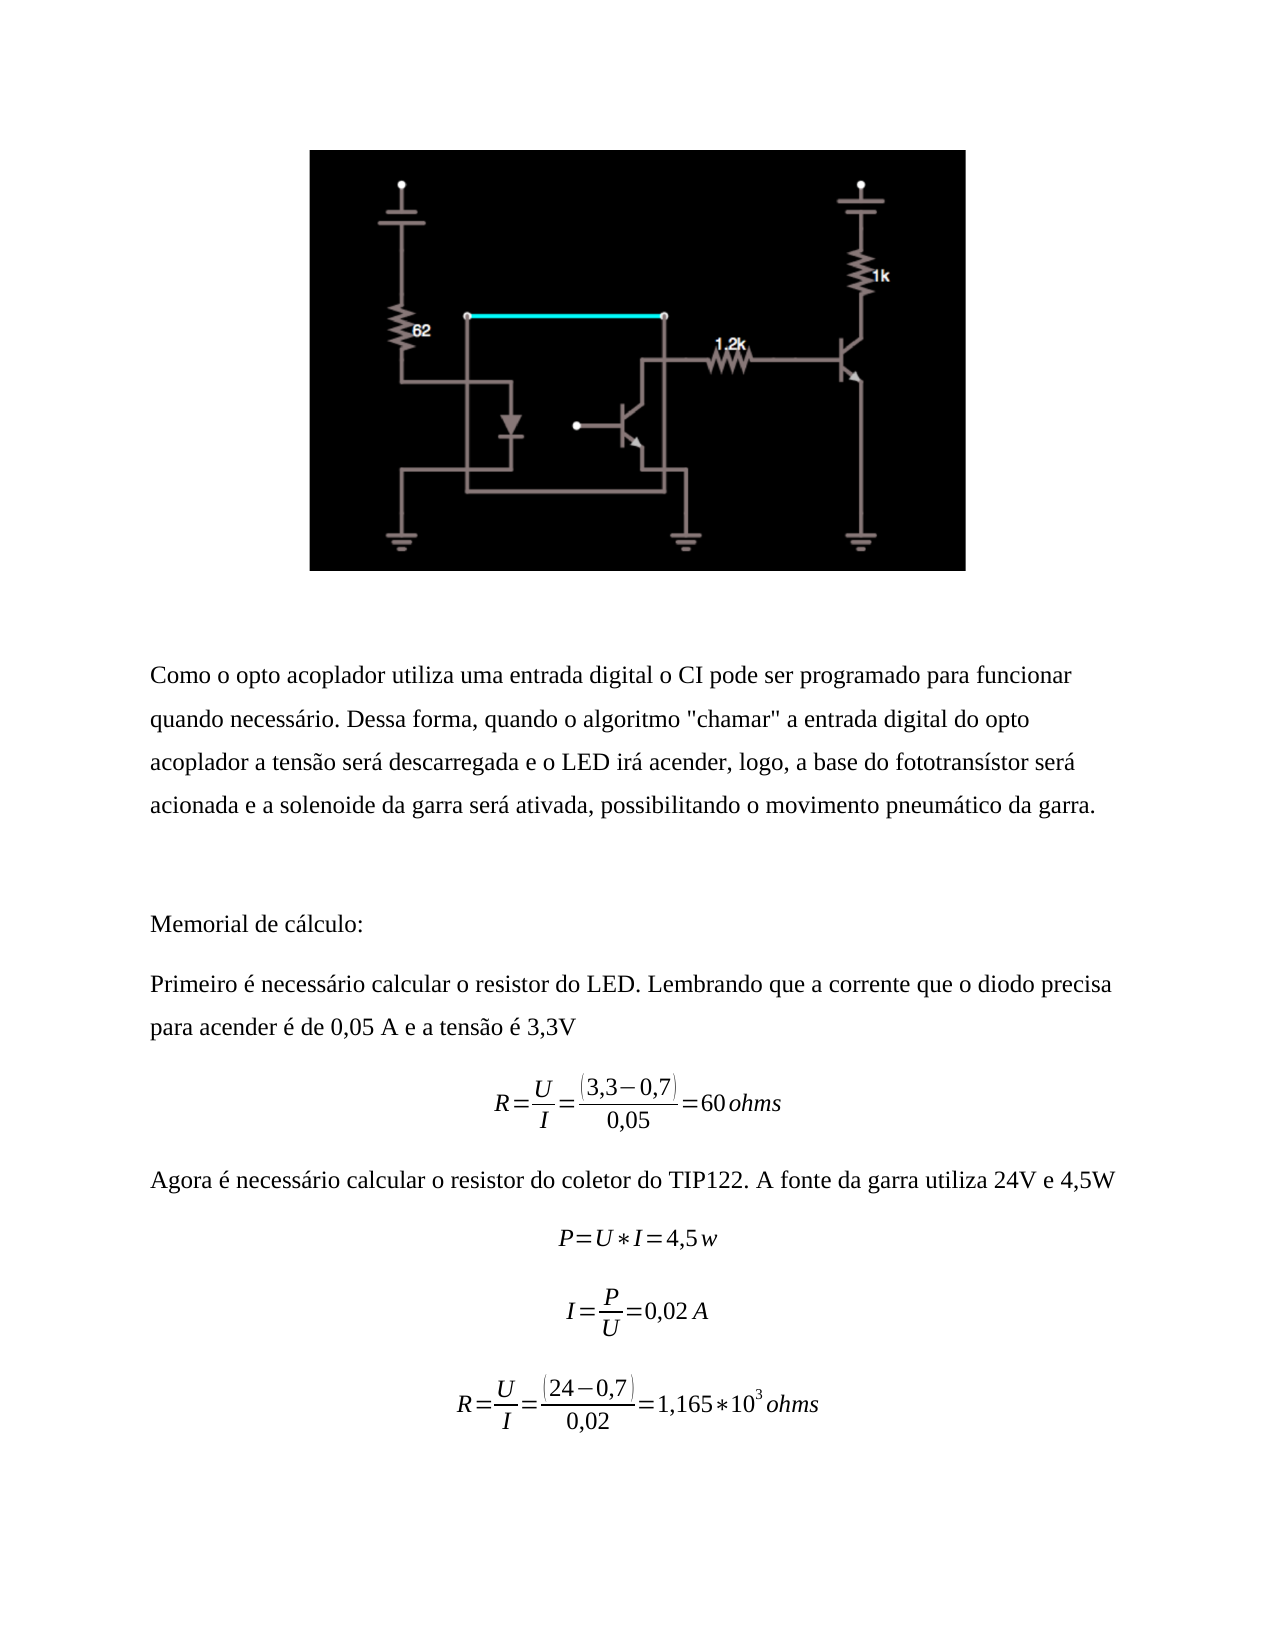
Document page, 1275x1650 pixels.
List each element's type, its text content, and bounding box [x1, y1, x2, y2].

text Primeiro é necessário calcular o resistor do LED. Lembrando que a corrente que o diodo precisa para acender é de 0,05 A e a tensão é 3,3V [150, 969, 1125, 1041]
text Memorial de cálculo: [150, 909, 1125, 938]
text Como o opto acoplador utiliza uma entrada digital o CI pode ser programado para funcionar quando necessário. Dessa forma, quando o algoritmo "chamar" a entrada digital do opto acoplador a tensão será descarregada e o LED irá acender, logo, a base do fototransístor será acionada e a solenoide da garra será ativada, possibilitando o movimento pneumático da garra. [150, 661, 1125, 819]
text Agora é necessário calcular o resistor do coletor do TIP122. A fonte da garra utiliza 24V e 4,5W [150, 1165, 1125, 1194]
picture [309, 150, 966, 571]
